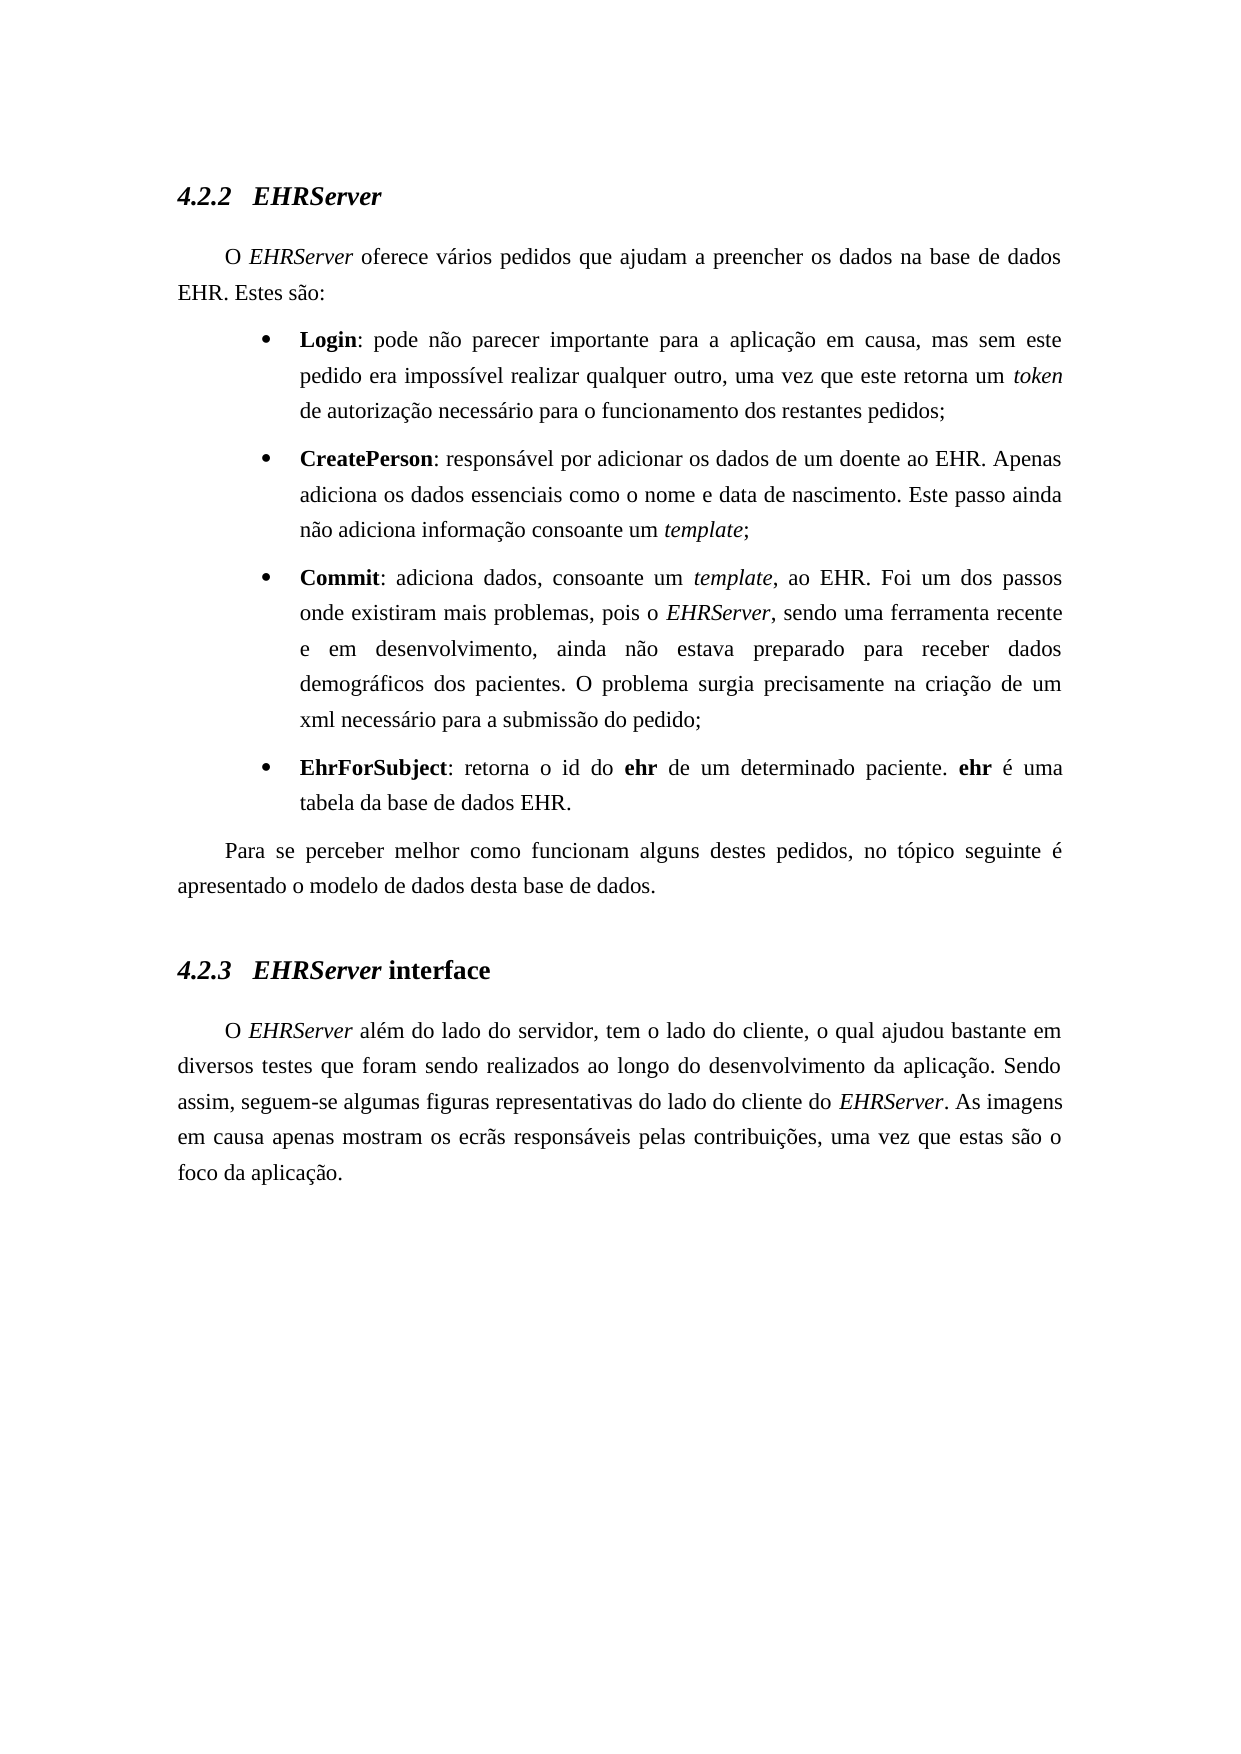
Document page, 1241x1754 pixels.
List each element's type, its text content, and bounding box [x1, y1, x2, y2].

list Login: pode não parecer importante para a aplicação em causa, mas sem este pedido era impossível realizar qualquer outro, uma vez que este retorna um token de autorização necessário para o funcionamento dos restantes pedidos; [262, 319, 1063, 426]
list CreatePerson: responsável por adicionar os dados de um doente ao EHR. Apenas adiciona os dados essenciais como o nome e data de nascimento. Este passo ainda não adiciona informação consoante um template; [262, 438, 1063, 544]
subtitle EHRServer [177, 177, 1063, 213]
text O EHRServer além do lado do servidor, tem o lado do cliente, o qual ajudou bastante em diversos testes que foram sendo realizados ao longo do desenvolvimento da aplicação. Sendo assim, seguem-se algumas figuras representativas do lado do cliente do EHRServer. As imagens em causa apenas mostram os ecrãs responsáveis pelas contribuições, uma vez que estas são o foco da aplicação. [177, 1010, 1063, 1187]
text Para se perceber melhor como funcionam alguns destes pedidos, no tópico seguinte é apresentado o modelo de dados desta base de dados. [177, 830, 1063, 901]
list EhrForSubject: retorna o id do ehr de um determinado paciente. ehr é uma tabela da base de dados EHR. [262, 747, 1063, 817]
text O EHRServer oferece vários pedidos que ajudam a preencher os dados na base de dados EHR. Estes são: [177, 236, 1063, 307]
subtitle EHRServer interface [177, 951, 1063, 986]
list Commit: adiciona dados, consoante um template, ao EHR. Foi um dos passos onde existiram mais problemas, pois o EHRServer, sendo uma ferramenta recente e em desenvolvimento, ainda não estava preparado para receber dados demográficos dos pacientes. O problema surgia precisamente na criação de um xml necessário para a submissão do pedido; [262, 557, 1063, 734]
